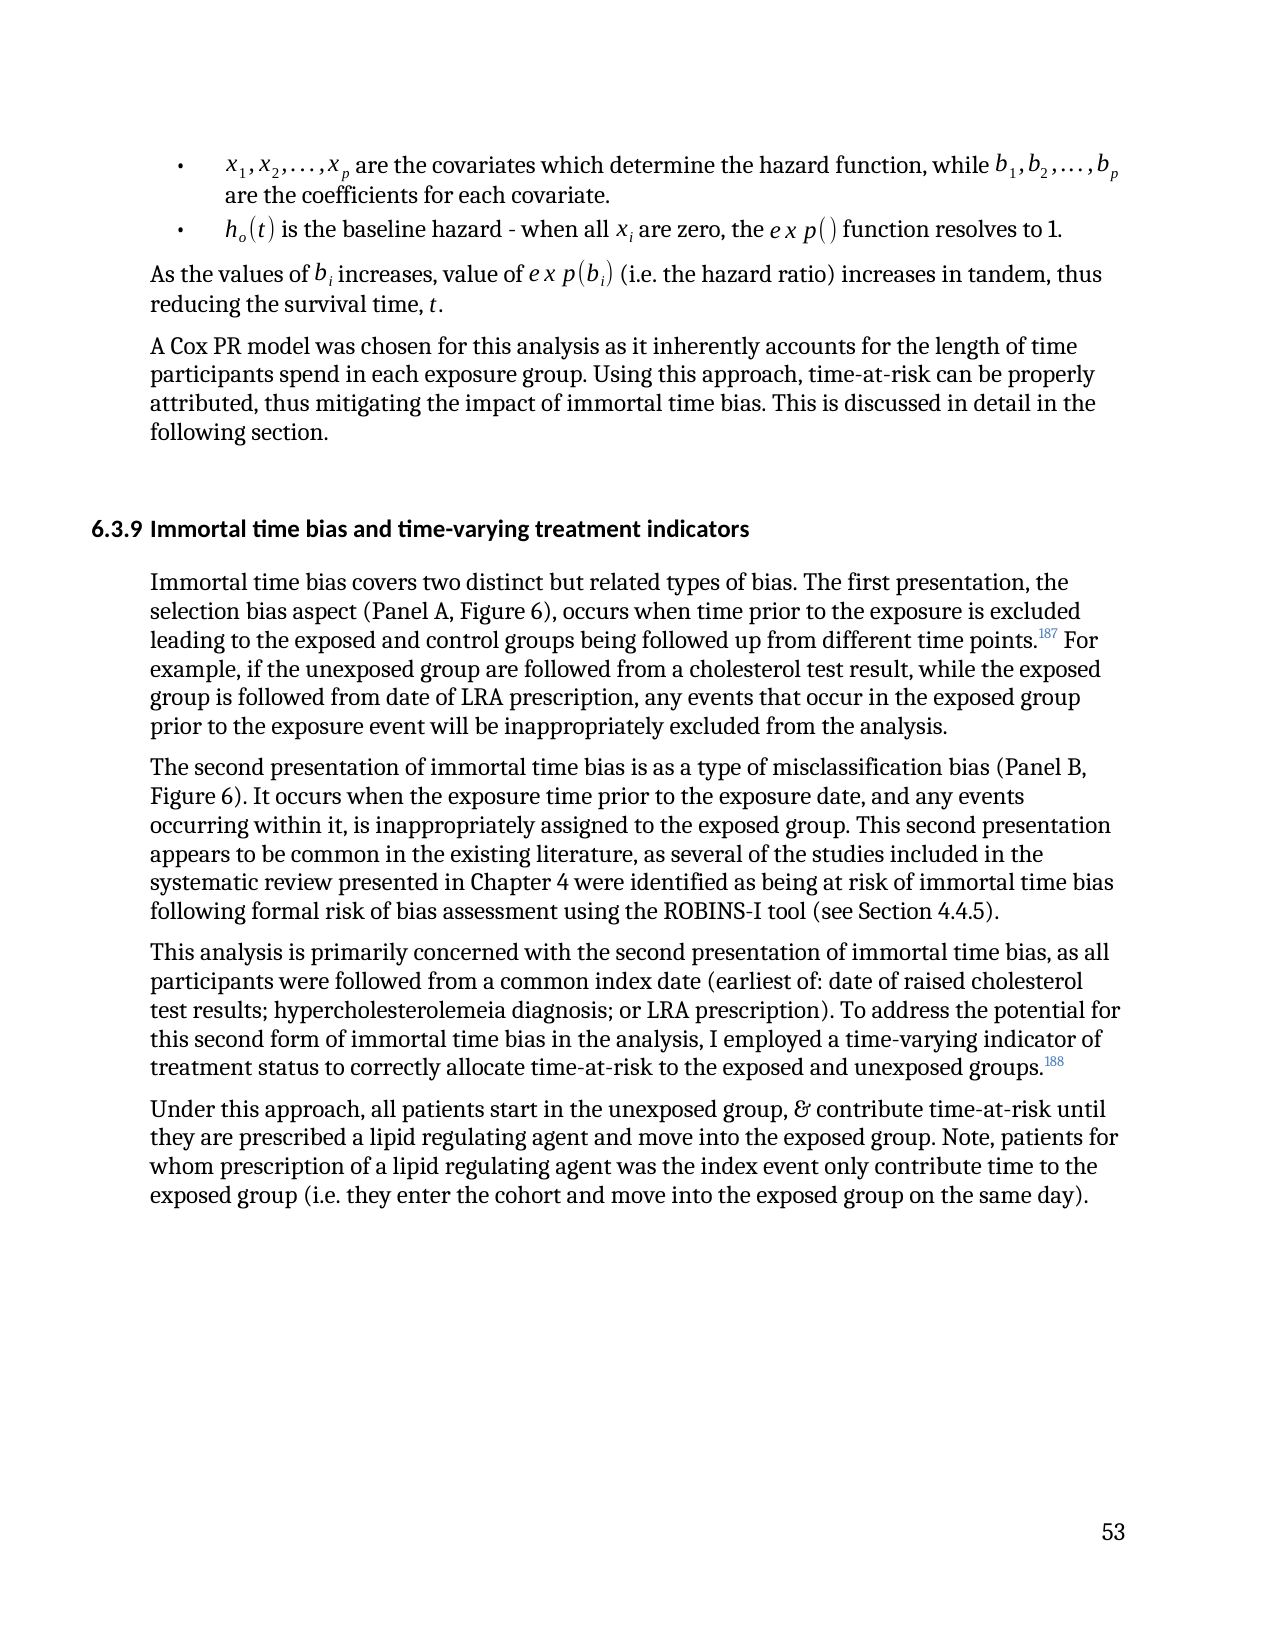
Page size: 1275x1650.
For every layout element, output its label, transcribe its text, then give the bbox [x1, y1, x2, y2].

text A Cox PR model was chosen for this analysis as it inherently accounts for the length of time participants spend in each exposure group. Using this approach, time-at-risk can be properly attributed, thus mitigating the impact of immortal time bias. This is discussed in detail in the following section. [150, 332, 1125, 447]
text This analysis is primarily concerned with the second presentation of immortal time bias, as all participants were followed from a common index date (earliest of: date of raised cholesterol test results; hypercholesterolemeia diagnosis; or LRA prescription). To address the potential for this second form of immortal time bias in the analysis, I employed a time-varying indicator of treatment status to correctly allocate time-at-risk to the exposed and unexposed groups.188 [150, 938, 1125, 1082]
text As the values of increases, value of (i.e. the hazard ratio) increases in tandem, thus reducing the survival time, . [150, 258, 1125, 319]
text Under this approach, all patients start in the unexposed group, & contribute time-at-risk until they are prescribed a lipid regulating agent and move into the exposed group. Note, patients for whom prescription of a lipid regulating agent was the index event only contribute time to the exposed group (i.e. they enter the cohort and move into the exposed group on the same day). [150, 1094, 1125, 1209]
text Immortal time bias covers two distinct but related types of bias. The first presentation, the selection bias aspect (Panel A, Figure 6), occurs when time prior to the exposure is excluded leading to the exposed and control groups being followed up from different time points.187 For example, if the unexposed group are followed from a cholesterol test result, while the exposed group is followed from date of LRA prescription, any events that occur in the exposed group prior to the exposure event will be inappropriately excluded from the analysis. [150, 568, 1125, 741]
text The second presentation of immortal time bias is as a type of misclassification bias (Panel B, Figure 6). It occurs when the exposure time prior to the exposure date, and any events occurring within it, is inappropriately assigned to the exposed group. This second presentation appears to be common in the existing literature, as several of the studies included in the systematic review presented in Chapter 4 were identified as being at risk of immortal time bias following formal risk of bias assessment using the ROBINS-I tool (see Section 4.4.5). [150, 753, 1125, 926]
subtitle Immortal time bias and time-varying treatment indicators [91, 513, 1125, 543]
list are the covariates which determine the hazard function, while are the coefficients for each covariate. [175, 150, 1125, 210]
list is the baseline hazard - when all are zero, the function resolves to 1. [175, 214, 1125, 246]
